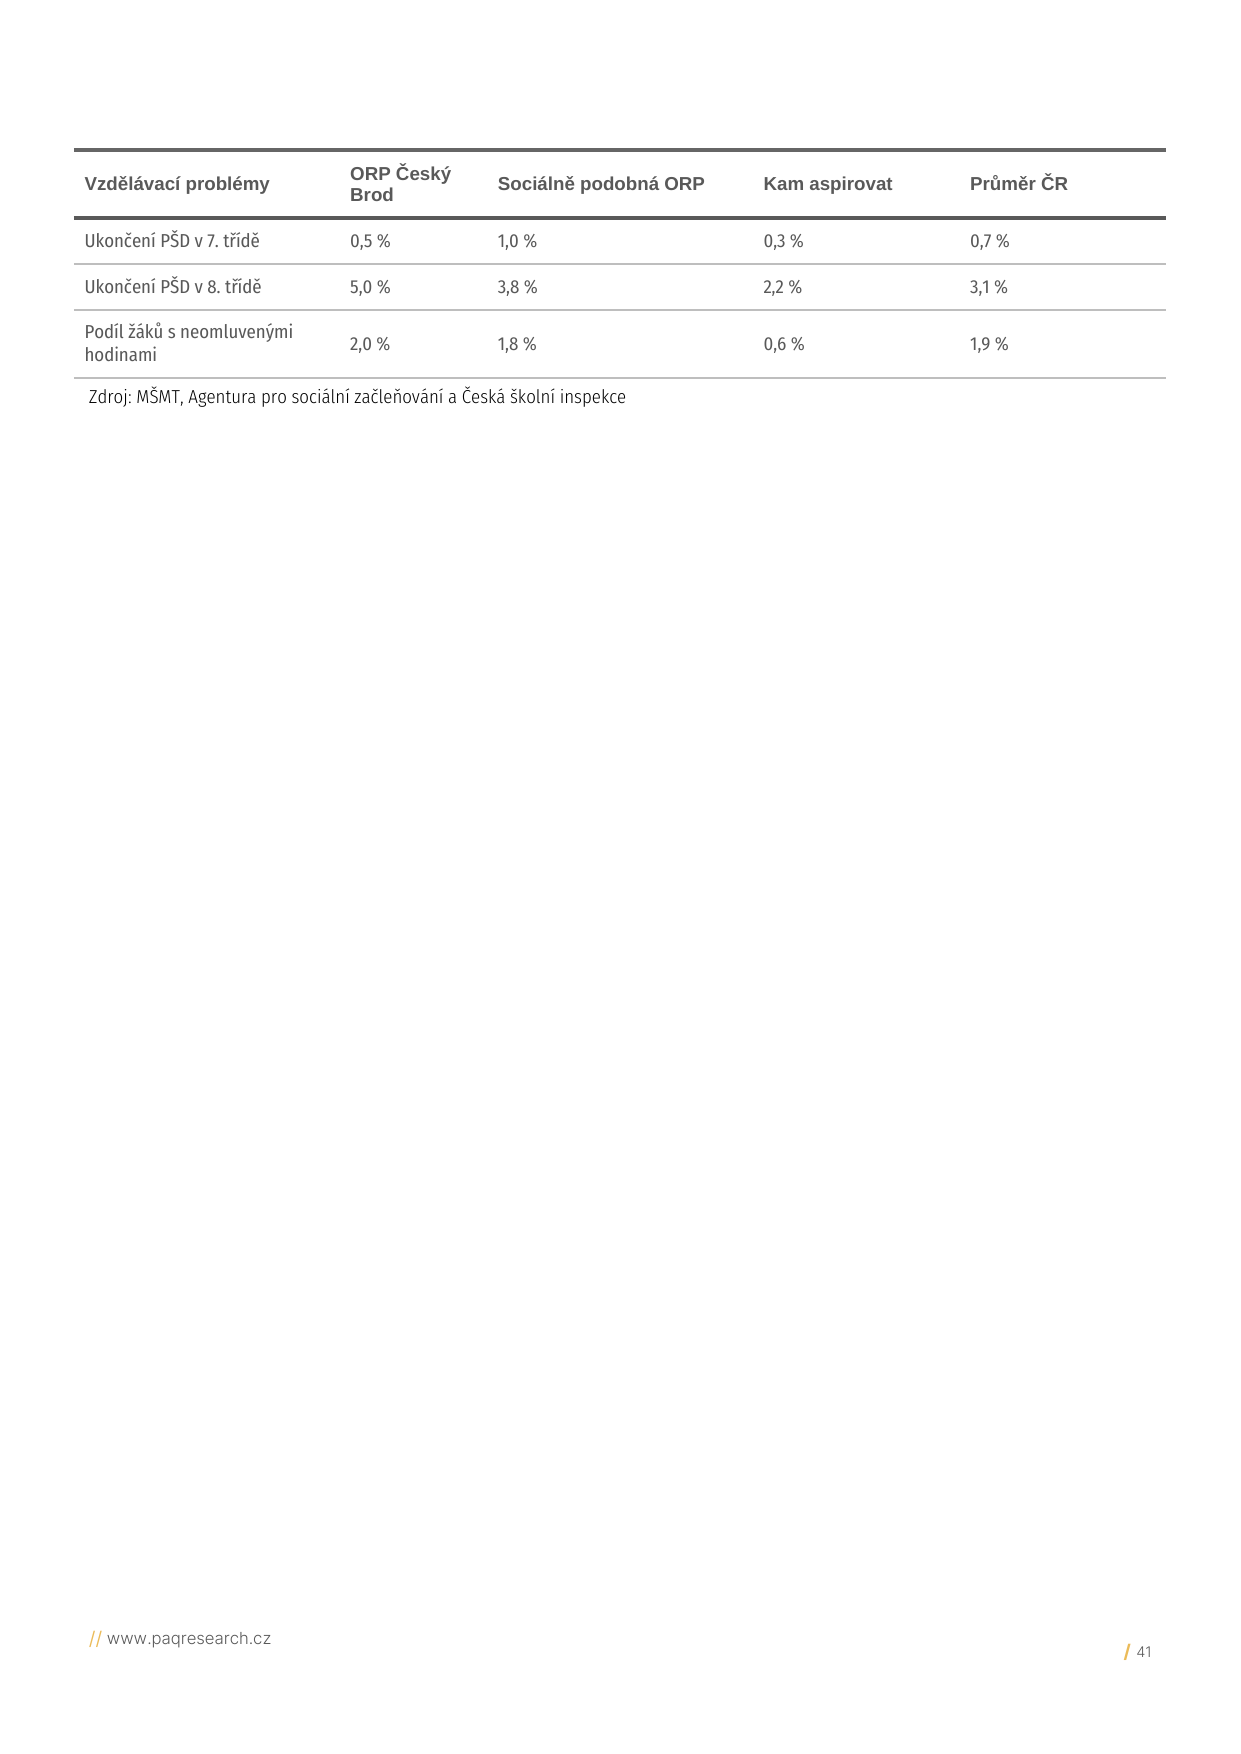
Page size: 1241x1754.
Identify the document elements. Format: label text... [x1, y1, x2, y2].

table_header Sociálně podobná ORP [487, 152, 753, 216]
text Zdroj: MŠMT, Agentura pro sociální začleňování a Česká školní inspekce [89, 379, 1152, 409]
table_cell 3,1 % [960, 265, 1166, 309]
table_header Kam aspirovat [753, 152, 959, 216]
table_cell 0,6 % [753, 311, 959, 377]
table_cell 0,7 % [960, 220, 1166, 263]
table_cell 3,8 % [487, 265, 753, 309]
table_cell Podíl žáků s neomluvenými hodinami [74, 311, 339, 377]
table_cell Ukončení PŠD v 7. třídě [74, 220, 339, 263]
table_cell 1,9 % [960, 311, 1166, 377]
table_header Vzdělávací problémy [74, 152, 339, 216]
table_cell 0,3 % [753, 220, 959, 263]
table_cell 2,0 % [340, 311, 487, 377]
table_cell 2,2 % [753, 265, 959, 309]
table_cell 5,0 % [340, 265, 487, 309]
table_header Průměr ČR [960, 152, 1166, 216]
table_cell 0,5 % [340, 220, 487, 263]
table_cell 1,8 % [487, 311, 753, 377]
table_cell Ukončení PŠD v 8. třídě [74, 265, 339, 309]
table_cell 1,0 % [487, 220, 753, 263]
table_header ORP Český Brod [340, 152, 487, 216]
